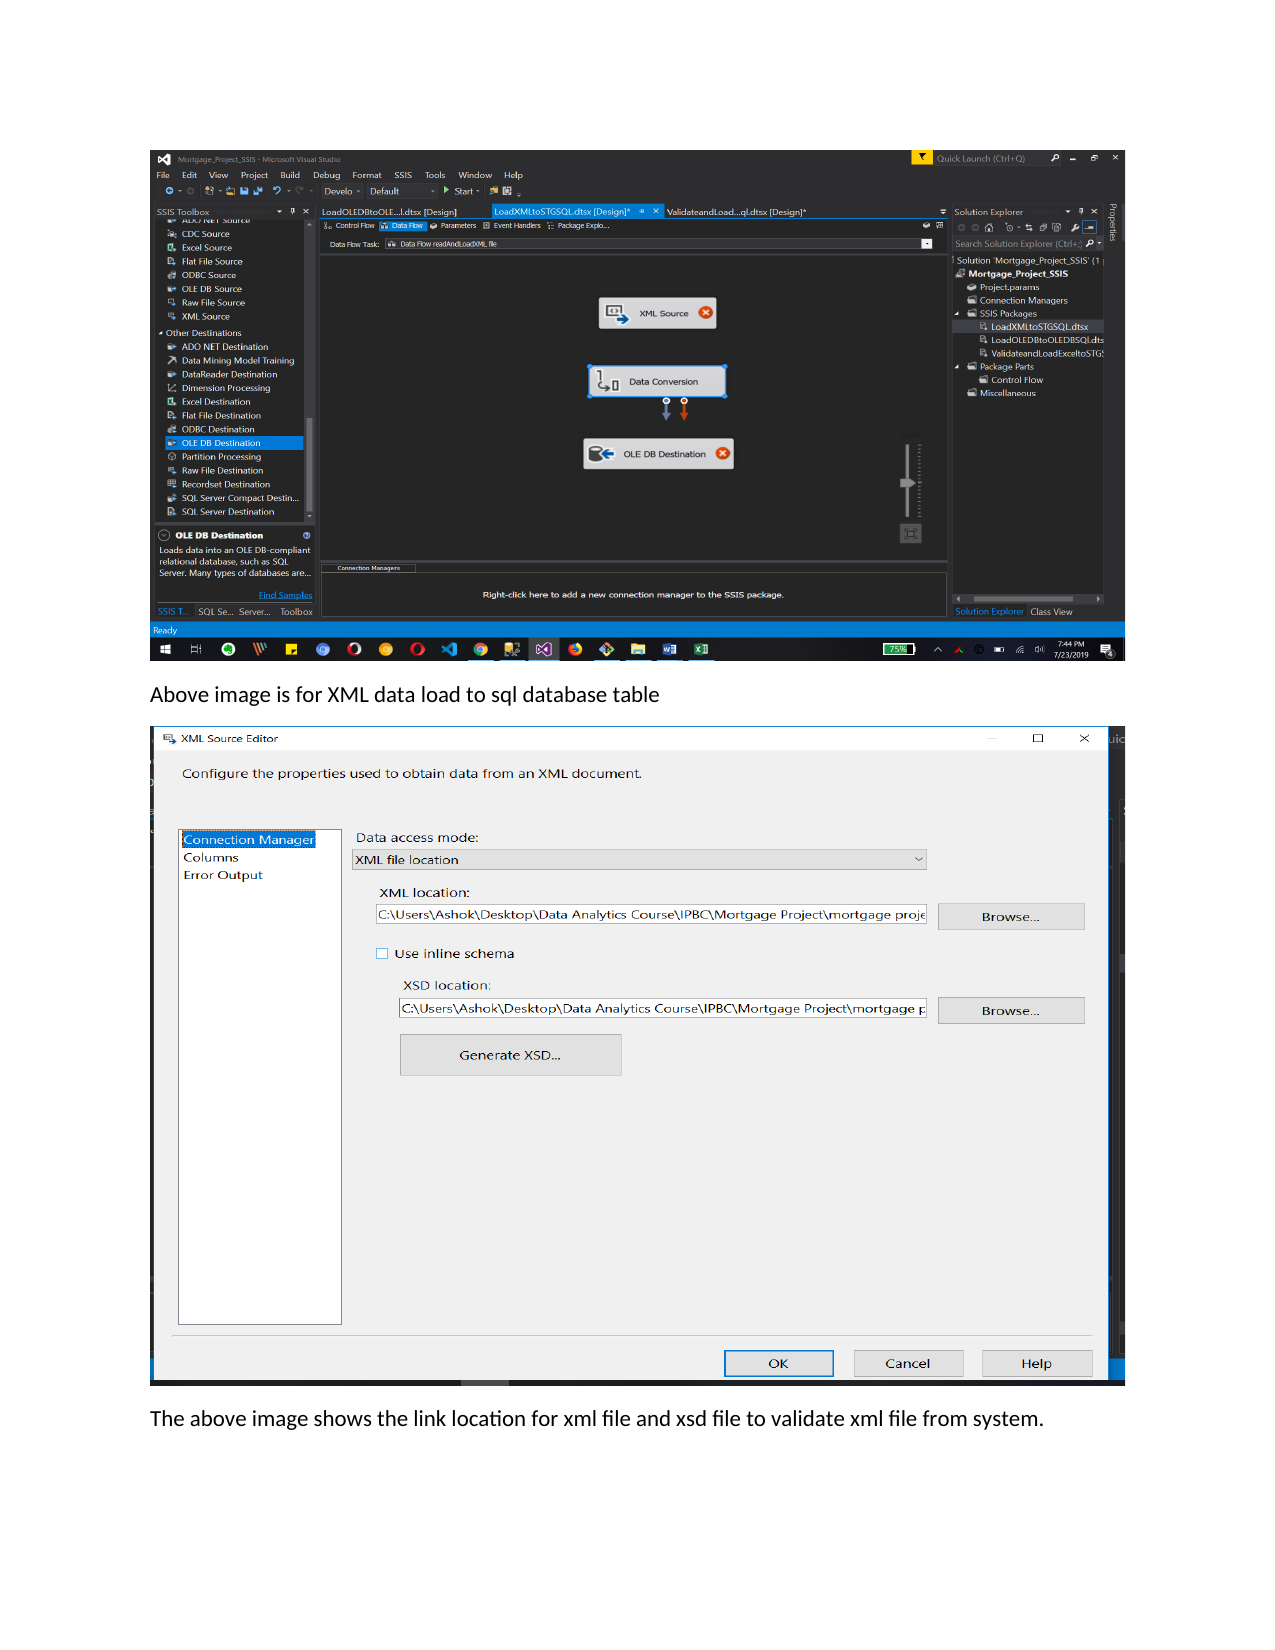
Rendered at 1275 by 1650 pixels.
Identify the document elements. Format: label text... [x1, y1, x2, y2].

picture [150, 150, 1125, 661]
text The above image shows the link location for xml file and xsd file to validate xml file from system. [150, 1404, 1125, 1432]
text Above image is for XML data load to sql database table [150, 680, 1125, 708]
picture [150, 726, 1125, 1386]
